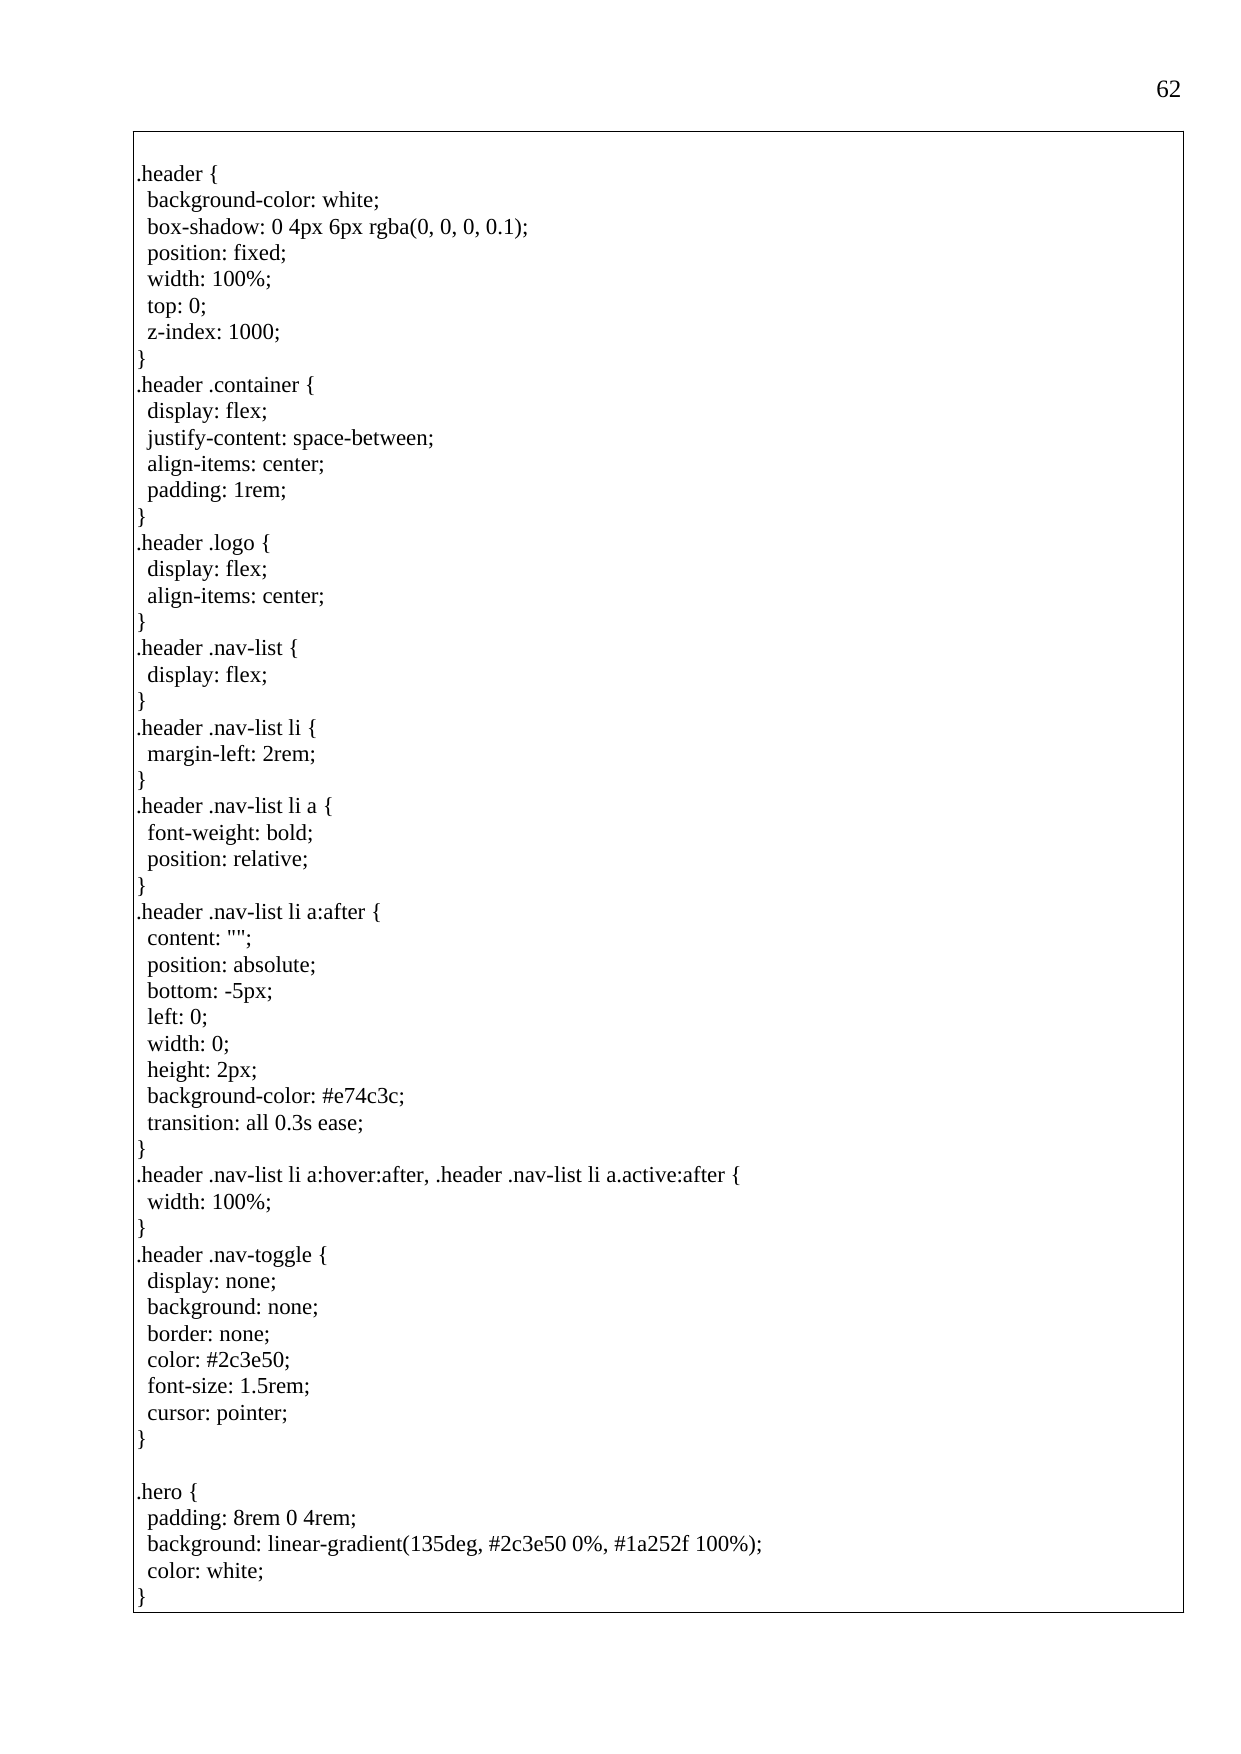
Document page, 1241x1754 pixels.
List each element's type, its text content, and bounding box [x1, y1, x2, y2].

text .header { [136, 160, 1181, 186]
text display: flex; [136, 397, 1181, 424]
text justify-content: space-between; [136, 424, 1181, 450]
text } [136, 608, 1181, 634]
text } [136, 503, 1181, 529]
text content: ""; [136, 924, 1181, 951]
text display: none; [136, 1267, 1181, 1293]
text height: 2px; [136, 1056, 1181, 1082]
text display: flex; [136, 555, 1181, 582]
text .header .nav-list { [136, 634, 1181, 661]
text .header .nav-toggle { [136, 1241, 1181, 1267]
text } [136, 1214, 1181, 1241]
text font-size: 1.5rem; [136, 1372, 1181, 1399]
text background-color: #e74c3c; [136, 1082, 1181, 1109]
text background-color: white; [136, 186, 1181, 213]
text width: 100%; [136, 266, 1181, 292]
text top: 0; [136, 292, 1181, 318]
text width: 0; [136, 1030, 1181, 1056]
text display: flex; [136, 661, 1181, 687]
text font-weight: bold; [136, 819, 1181, 845]
text background: linear-gradient(135deg, #2c3e50 0%, #1a252f 100%); [136, 1531, 1181, 1557]
text .header .nav-list li a:hover:after, .header .nav-list li a.active:after { [136, 1162, 1181, 1188]
text align-items: center; [136, 450, 1181, 476]
text } [136, 1135, 1181, 1162]
text color: white; [136, 1557, 1181, 1580]
text color: #2c3e50; [136, 1346, 1181, 1372]
text .hero { [136, 1478, 1181, 1504]
text .header .nav-list li { [136, 713, 1181, 740]
text padding: 8rem 0 4rem; [136, 1504, 1181, 1531]
text left: 0; [136, 1003, 1181, 1030]
text cursor: pointer; [136, 1399, 1181, 1425]
text padding: 1rem; [136, 476, 1181, 503]
text margin-left: 2rem; [136, 740, 1181, 766]
text } [136, 872, 1181, 898]
text } [136, 687, 1181, 713]
text } [136, 1425, 1181, 1451]
text position: fixed; [136, 239, 1181, 266]
text background: none; [136, 1293, 1181, 1320]
text } [134, 1580, 1183, 1612]
text align-items: center; [136, 582, 1181, 608]
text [136, 213, 1181, 239]
text } [136, 766, 1181, 793]
text .header .nav-list li a:after { [136, 898, 1181, 924]
text width: 100%; [136, 1188, 1181, 1214]
text position: relative; [136, 845, 1181, 872]
text bottom: -5px; [136, 977, 1181, 1003]
text .header .logo { [136, 529, 1181, 555]
text border: none; [136, 1320, 1181, 1346]
text transition: all 0.3s ease; [136, 1109, 1181, 1135]
text } [136, 344, 1181, 371]
text .header .container { [136, 371, 1181, 397]
text .header .nav-list li a { [136, 793, 1181, 819]
text position: absolute; [136, 951, 1181, 977]
text z-index: 1000; [136, 318, 1181, 344]
